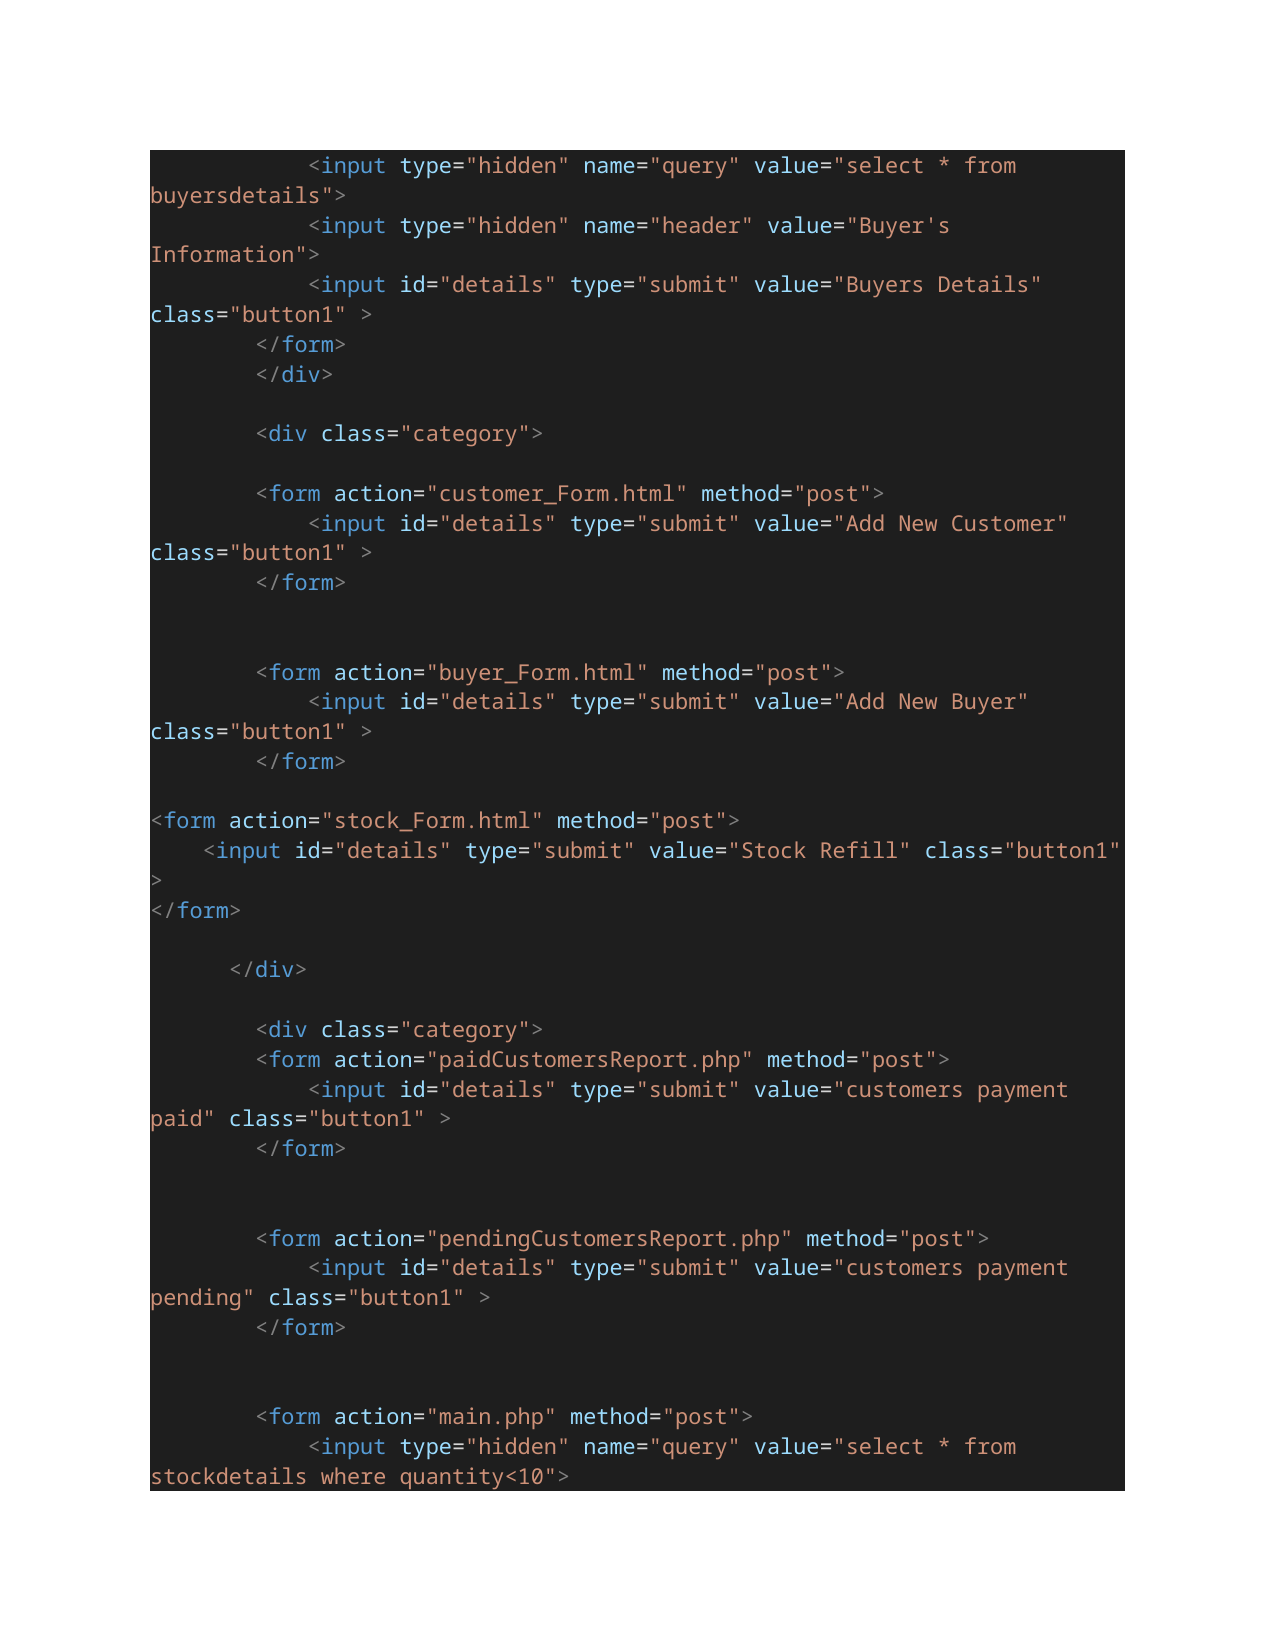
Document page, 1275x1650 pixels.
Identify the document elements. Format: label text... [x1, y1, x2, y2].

text </form> [150, 746, 1125, 776]
text <div class="category"> [150, 418, 1125, 448]
text <input id="details" type="submit" value="Add New Customer" class="button1" > [150, 507, 1125, 567]
text </div> [150, 358, 1125, 388]
text <form action="buyer_Form.html" method="post"> [150, 656, 1125, 686]
text </form> [150, 567, 1125, 597]
text </form> [150, 895, 1125, 924]
text <div class="category"> [150, 1014, 1125, 1044]
text </form> [150, 1133, 1125, 1163]
text <form action="customer_Form.html" method="post"> [150, 478, 1125, 507]
text </form> [150, 329, 1125, 358]
text <form action="paidCustomersReport.php" method="post"> [150, 1044, 1125, 1073]
text <input type="hidden" name="header" value="Buyer's Information"> [150, 209, 1125, 269]
text <input id="details" type="submit" value="Stock Refill" class="button1" > [150, 835, 1125, 895]
text <input type="hidden" name="query" value="select * from buyersdetails"> [150, 150, 1125, 209]
text <input id="details" type="submit" value="customers payment paid" class="button1" > [150, 1073, 1125, 1133]
text <form action="main.php" method="post"> [150, 1401, 1125, 1431]
text <input id="details" type="submit" value="Add New Buyer" class="button1" > [150, 686, 1125, 746]
text <form action="stock_Form.html" method="post"> [150, 805, 1125, 835]
text </div> [150, 954, 1125, 984]
text <input id="details" type="submit" value="customers payment pending" class="button1" > [150, 1252, 1125, 1312]
text <input id="details" type="submit" value="Buyers Details" class="button1" > [150, 269, 1125, 329]
text <input type="hidden" name="query" value="select * from stockdetails where quantity<10"> [150, 1431, 1125, 1491]
text <form action="pendingCustomersReport.php" method="post"> [150, 1222, 1125, 1252]
text </form> [150, 1312, 1125, 1342]
